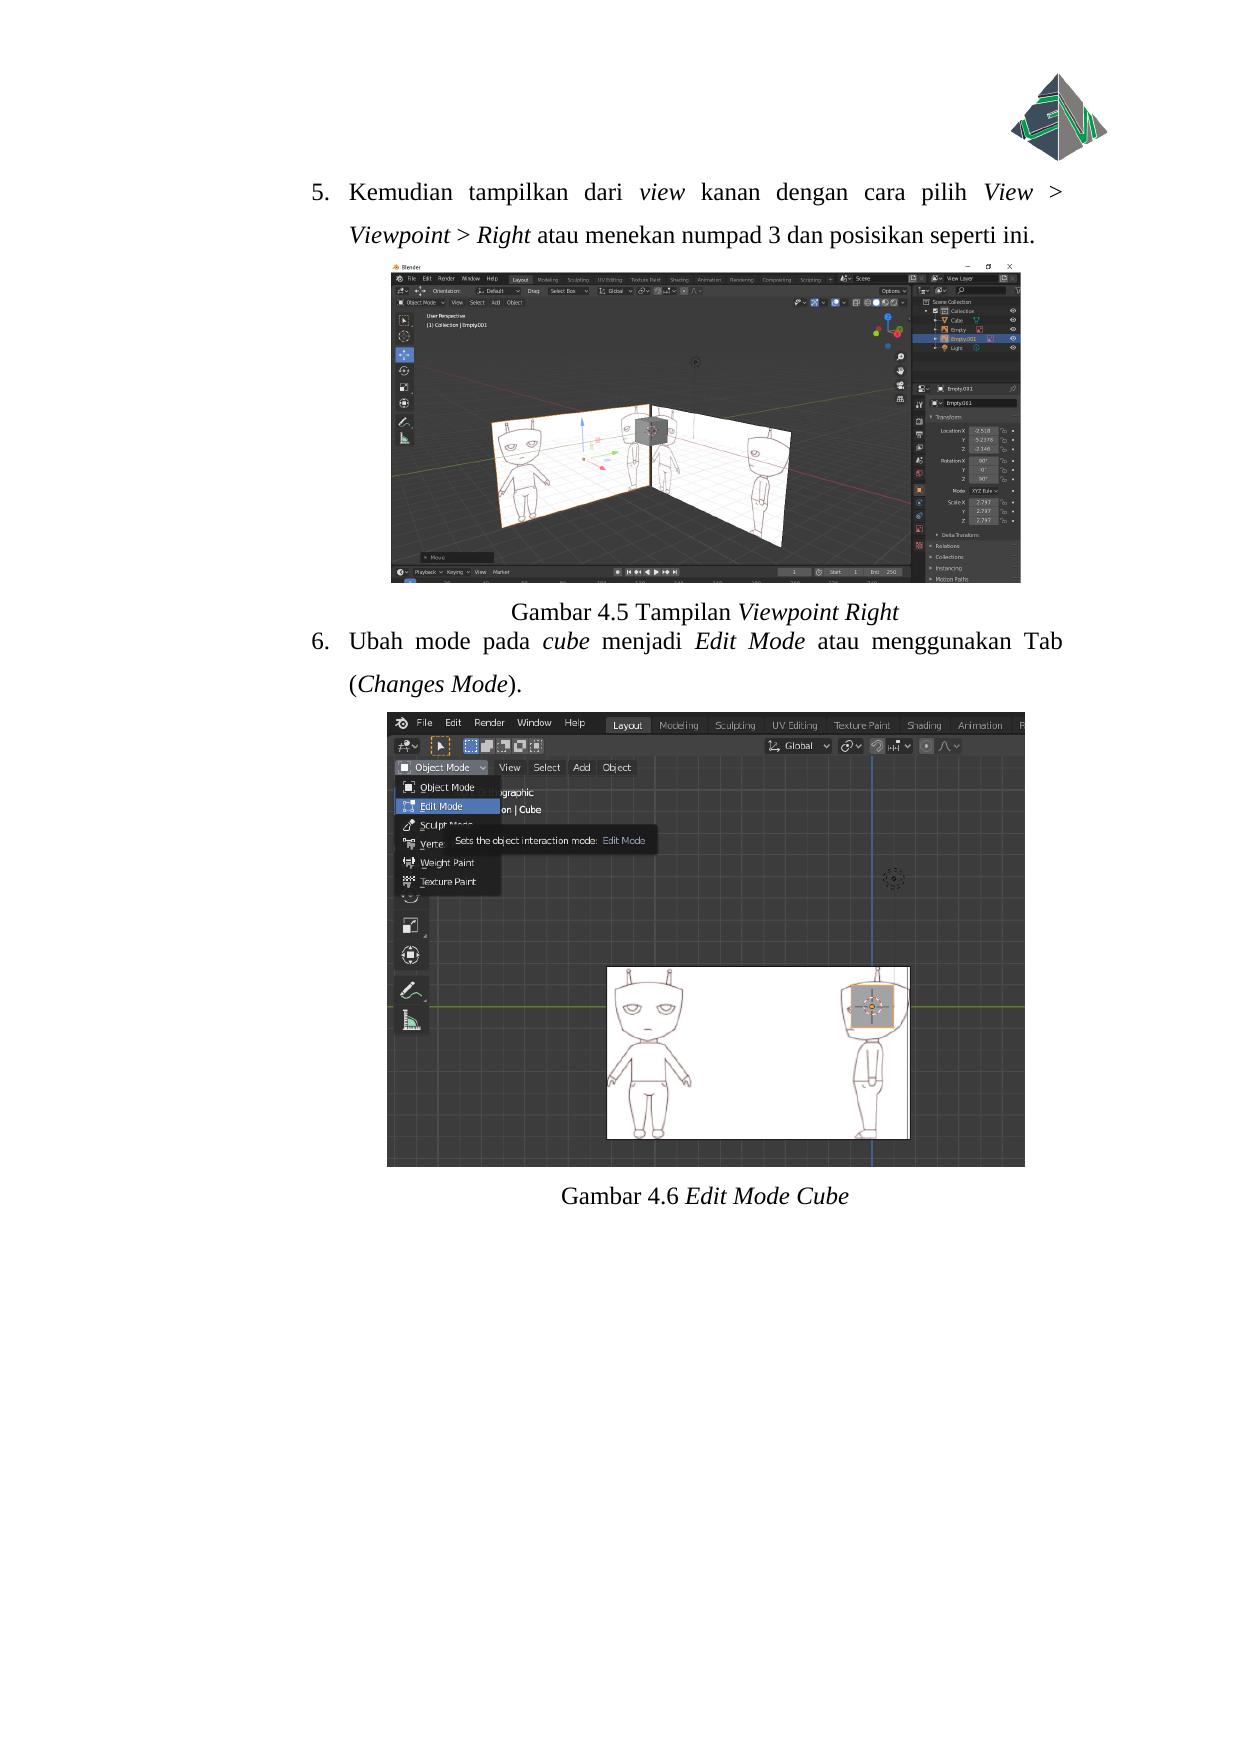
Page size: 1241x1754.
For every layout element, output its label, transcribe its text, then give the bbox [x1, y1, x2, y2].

subtitle Edit Mode Cube [349, 1181, 1063, 1210]
list Ubah mode pada cube menjadi Edit Mode atau menggunakan Tab (Changes Mode). [311, 626, 1063, 698]
picture [391, 263, 1021, 583]
picture [1010, 73, 1108, 161]
list Kemudian tampilkan dari view kanan dengan cara pilih View > Viewpoint > Right atau menekan numpad 3 dan posisikan seperti ini. [311, 177, 1063, 249]
picture [387, 712, 1025, 1167]
subtitle Tampilan Viewpoint Right [349, 597, 1063, 626]
